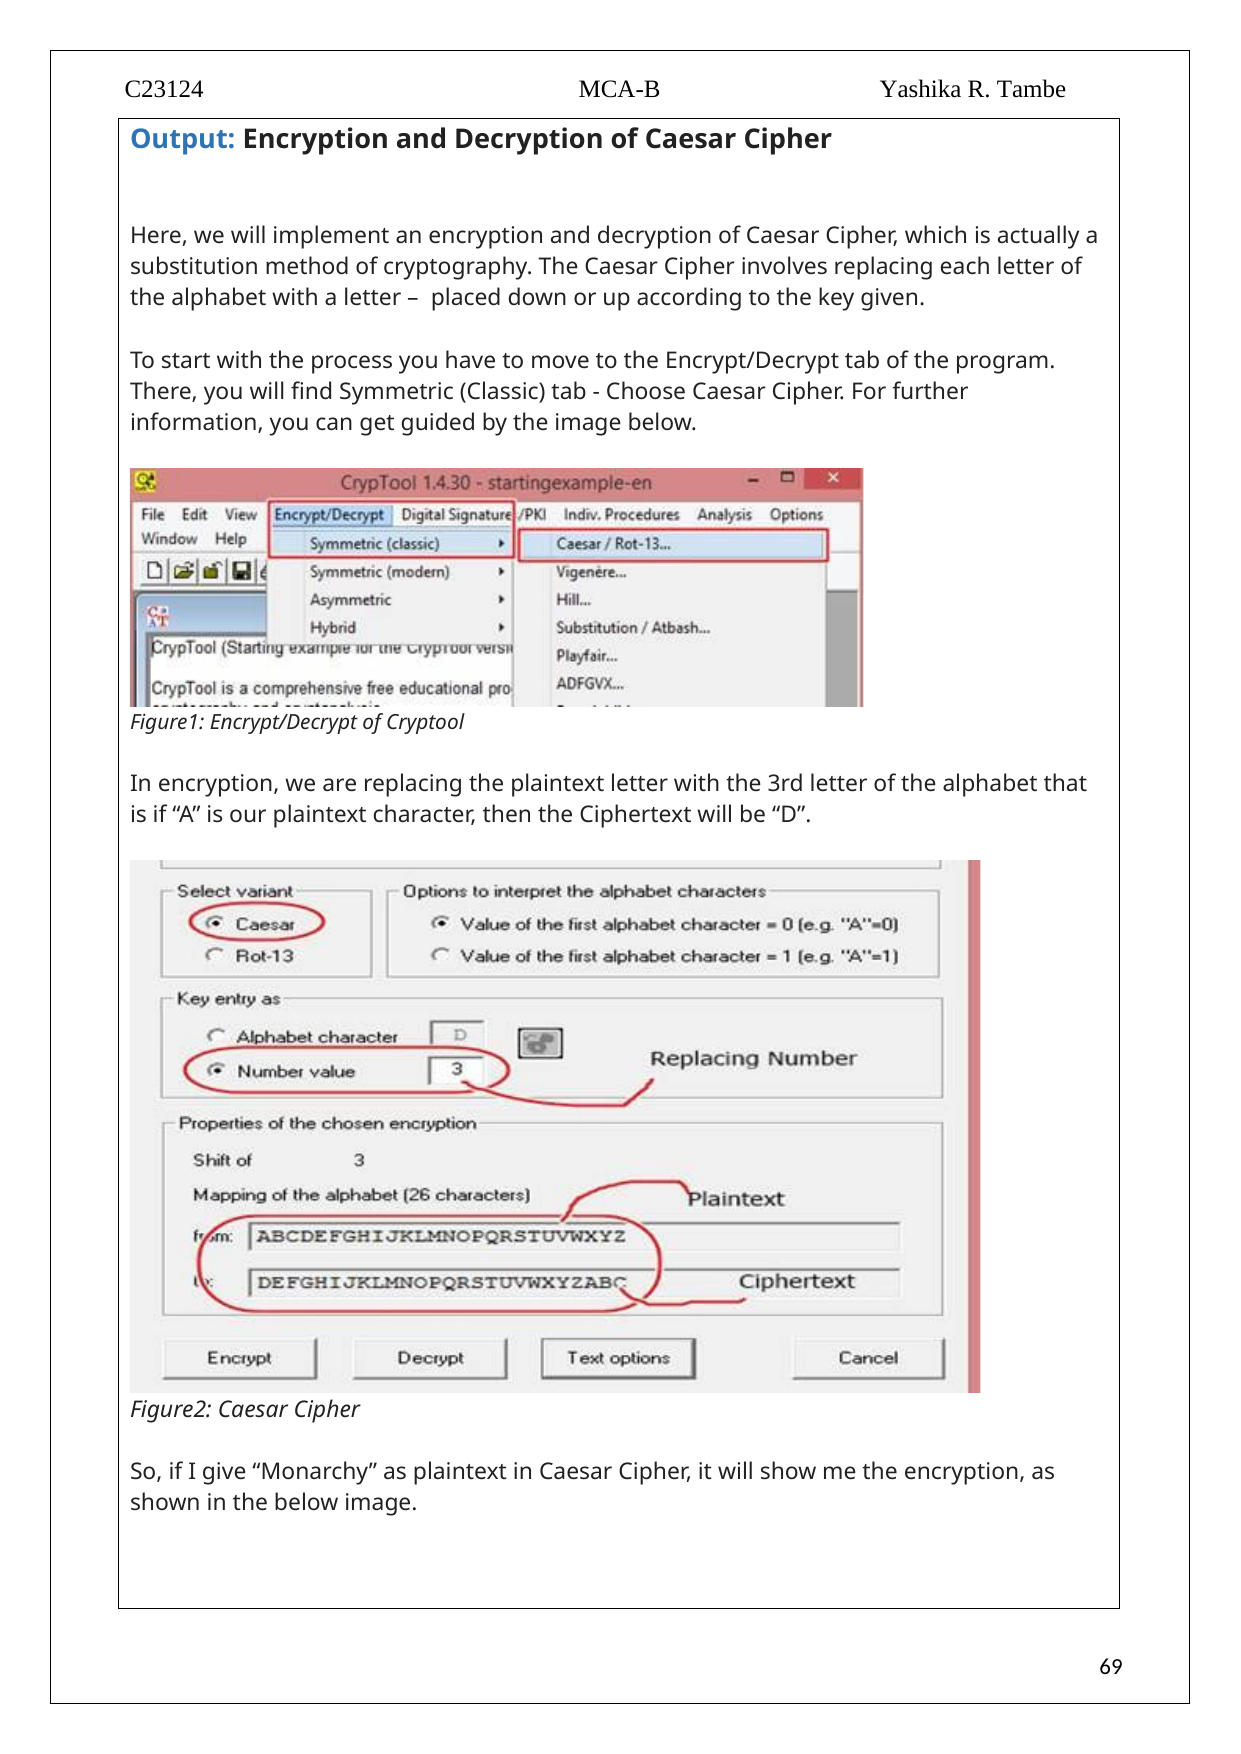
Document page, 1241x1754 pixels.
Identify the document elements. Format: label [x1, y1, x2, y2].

picture [129, 860, 981, 1393]
picture [129, 468, 864, 707]
table_cell [119, 119, 1119, 1608]
